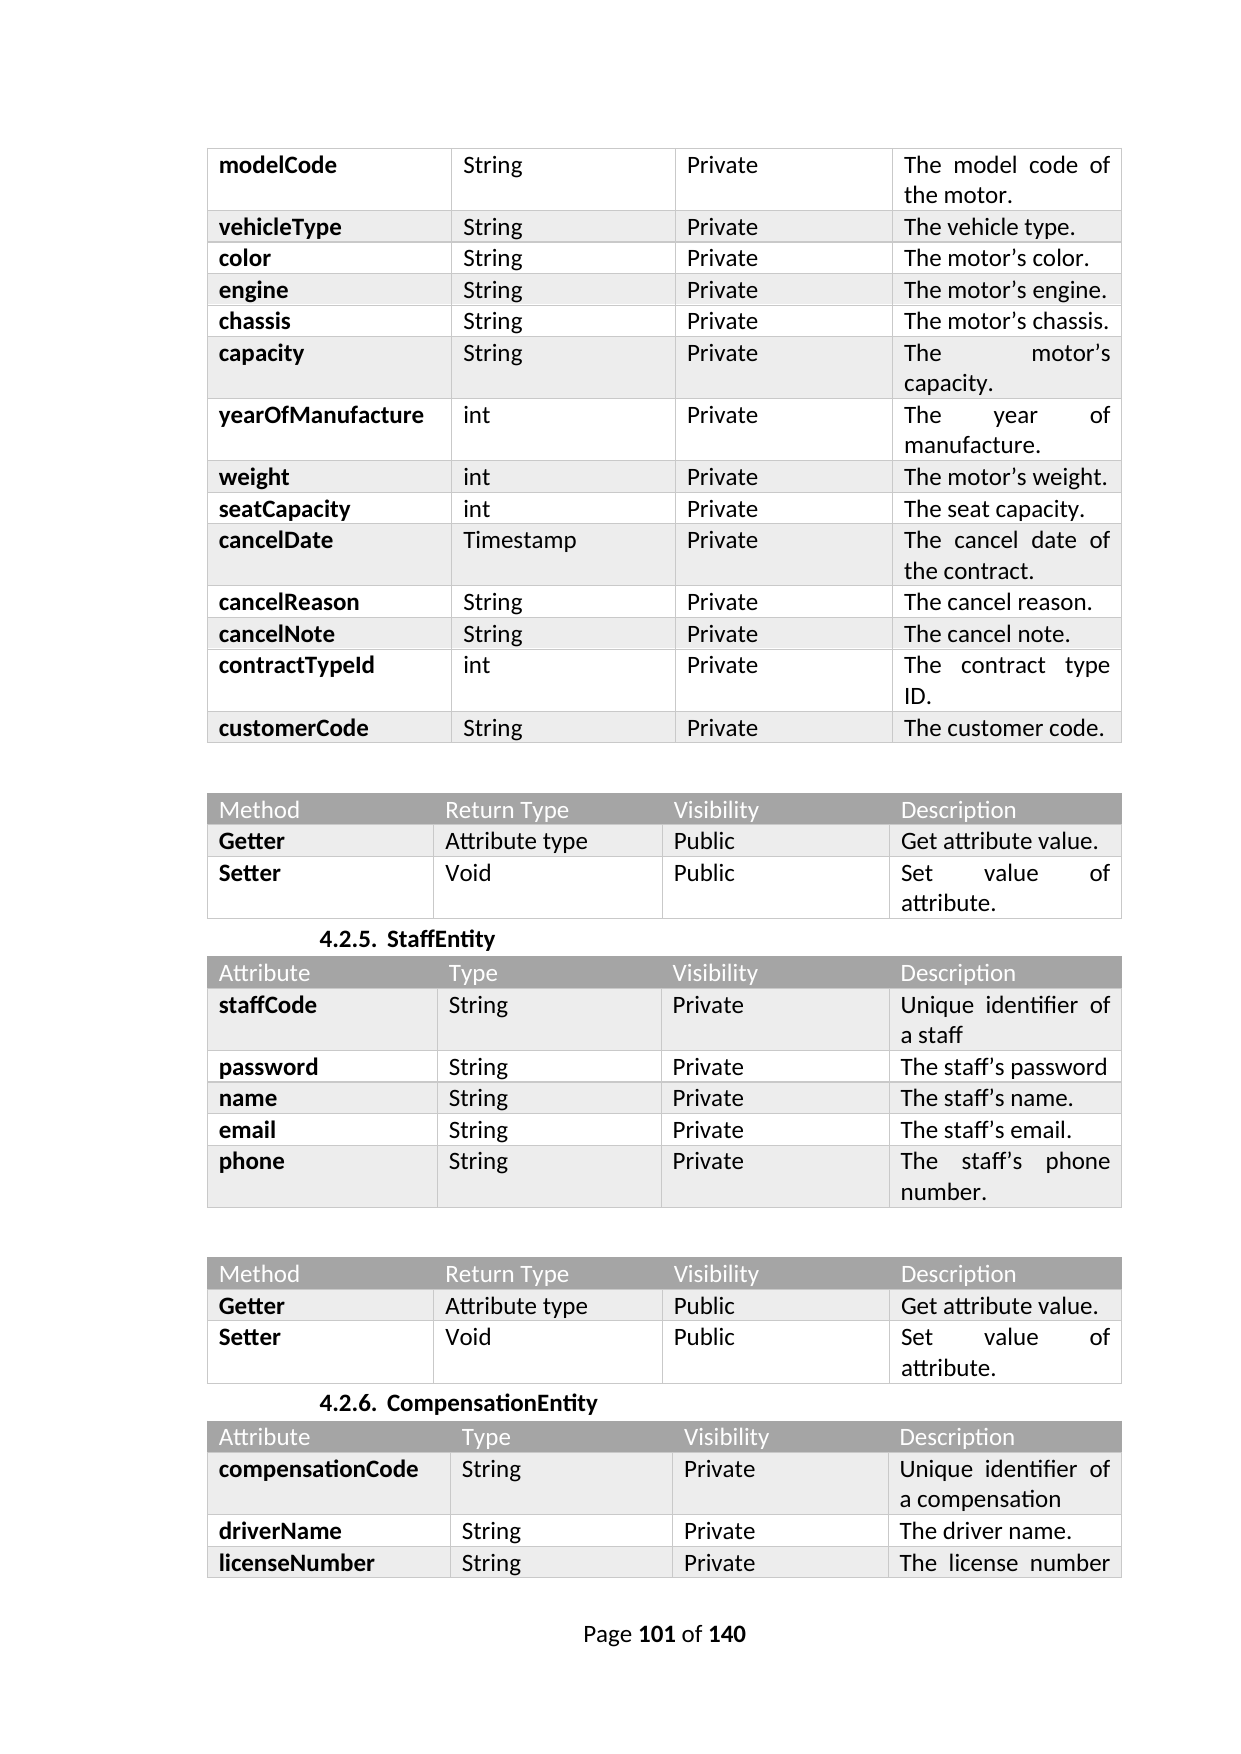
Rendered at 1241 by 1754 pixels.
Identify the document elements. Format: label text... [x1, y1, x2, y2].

table_cell password [208, 1051, 437, 1081]
table_cell String [452, 211, 675, 241]
table_cell Unique identifier of a staff [890, 989, 1121, 1050]
table_cell email [208, 1114, 437, 1144]
table_header Description [889, 1422, 1121, 1452]
table_cell The contract type ID. [893, 650, 1121, 711]
table_cell driverName [208, 1515, 450, 1546]
table_header Attribute [208, 957, 437, 988]
table_cell String [452, 149, 675, 210]
table_cell String [452, 618, 675, 648]
table_cell The staff’s password [890, 1051, 1121, 1081]
table_cell color [208, 243, 451, 273]
table_cell String [438, 1083, 661, 1113]
table_header Description [890, 957, 1121, 988]
table_cell Timestamp [452, 524, 675, 585]
table_header Description [890, 794, 1121, 824]
table_cell The motor’s color. [893, 243, 1121, 273]
table_header Method [208, 1258, 433, 1289]
table_header Visibility [673, 1422, 888, 1452]
table_cell Private [676, 337, 892, 398]
table_header Visibility [663, 794, 889, 824]
table_cell Get attribute value. [890, 1290, 1121, 1320]
table_cell Public [663, 857, 889, 918]
table_cell Private [673, 1547, 888, 1577]
table_cell weight [208, 461, 451, 492]
table_cell licenseNumber [208, 1547, 450, 1577]
table_cell String [452, 274, 675, 304]
table_cell The model code of the motor. [893, 149, 1121, 210]
table_cell seatCapacity [208, 493, 451, 523]
table_cell Get attribute value. [890, 825, 1121, 856]
subtitle CompensationEntity [319, 1388, 1122, 1418]
table_cell String [452, 712, 675, 742]
table_cell int [452, 650, 675, 711]
table_cell staffCode [208, 989, 437, 1050]
table_cell Private [662, 1083, 889, 1113]
table_cell String [438, 1114, 661, 1144]
table_cell String [452, 337, 675, 398]
table_cell The cancel date of the contract. [893, 524, 1121, 585]
table_cell Private [662, 989, 889, 1050]
subtitle StaffEntity [319, 923, 1122, 954]
table_cell Attribute type [434, 825, 662, 856]
table_cell Set value of attribute. [890, 857, 1121, 918]
table_cell The customer code. [893, 712, 1121, 742]
table_cell Public [663, 1321, 889, 1382]
table_cell contractTypeId [208, 650, 451, 711]
table_cell Private [676, 243, 892, 273]
table_cell The motor’s capacity. [893, 337, 1121, 398]
table_header Return Type [434, 1258, 662, 1289]
table_cell Private [676, 211, 892, 241]
table_cell Private [676, 586, 892, 617]
table_cell Private [676, 618, 892, 648]
table_header Description [890, 1258, 1121, 1289]
table_cell Private [673, 1515, 888, 1546]
table_cell String [438, 989, 661, 1050]
table_cell Getter [208, 825, 433, 856]
table_cell cancelReason [208, 586, 451, 617]
table_header Type [438, 957, 661, 988]
table_cell phone [208, 1146, 437, 1207]
table_cell Private [676, 493, 892, 523]
table_cell String [451, 1515, 672, 1546]
table_cell String [452, 243, 675, 273]
table_cell The motor’s weight. [893, 461, 1121, 492]
table_header Type [451, 1422, 672, 1452]
table_cell modelCode [208, 149, 451, 210]
table_cell Getter [208, 1290, 433, 1320]
table_cell Void [434, 857, 662, 918]
table_cell String [452, 306, 675, 336]
table_cell The seat capacity. [893, 493, 1121, 523]
table_cell Public [663, 825, 889, 856]
table_cell Private [662, 1146, 889, 1207]
table_cell vehicleType [208, 211, 451, 241]
table_cell Private [662, 1051, 889, 1081]
table_cell The cancel note. [893, 618, 1121, 648]
table_cell String [452, 586, 675, 617]
table_header Return Type [434, 794, 662, 824]
table_cell Private [676, 306, 892, 336]
table_cell Private [676, 399, 892, 460]
table_cell String [451, 1453, 672, 1514]
table_cell The driver name. [889, 1515, 1121, 1546]
table_cell cancelNote [208, 618, 451, 648]
table_cell The vehicle type. [893, 211, 1121, 241]
table_cell The motor’s chassis. [893, 306, 1121, 336]
table_cell String [438, 1146, 661, 1207]
table_cell String [438, 1051, 661, 1081]
table_cell yearOfManufacture [208, 399, 451, 460]
table_cell The year of manufacture. [893, 399, 1121, 460]
table_cell cancelDate [208, 524, 451, 585]
table_cell The motor’s engine. [893, 274, 1121, 304]
table_cell int [452, 399, 675, 460]
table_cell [889, 1547, 1121, 1577]
table_cell Private [662, 1114, 889, 1144]
table_cell The staff’s email. [890, 1114, 1121, 1144]
table_cell int [452, 461, 675, 492]
table_cell chassis [208, 306, 451, 336]
table_header Visibility [663, 1258, 889, 1289]
table_cell String [451, 1547, 672, 1577]
table_cell Setter [208, 1321, 433, 1382]
table_cell Unique identifier of a compensation [889, 1453, 1121, 1514]
table_cell capacity [208, 337, 451, 398]
table_cell Private [676, 149, 892, 210]
table_cell The cancel reason. [893, 586, 1121, 617]
table_cell The staff’s phone number. [890, 1146, 1121, 1207]
table_cell Private [673, 1453, 888, 1514]
table_cell Void [434, 1321, 662, 1382]
table_cell Private [676, 274, 892, 304]
table_header Method [208, 794, 433, 824]
table_cell Public [663, 1290, 889, 1320]
table_cell customerCode [208, 712, 451, 742]
table_cell Private [676, 461, 892, 492]
table_cell Private [676, 650, 892, 711]
table_cell Attribute type [434, 1290, 662, 1320]
table_cell Private [676, 712, 892, 742]
table_header Visibility [662, 957, 889, 988]
table_cell name [208, 1083, 437, 1113]
table_cell Private [676, 524, 892, 585]
table_cell engine [208, 274, 451, 304]
table_cell Set value of attribute. [890, 1321, 1121, 1382]
table_cell Setter [208, 857, 433, 918]
table_cell The staff’s name. [890, 1083, 1121, 1113]
table_cell int [452, 493, 675, 523]
table_cell compensationCode [208, 1453, 450, 1514]
table_header Attribute [208, 1422, 450, 1452]
